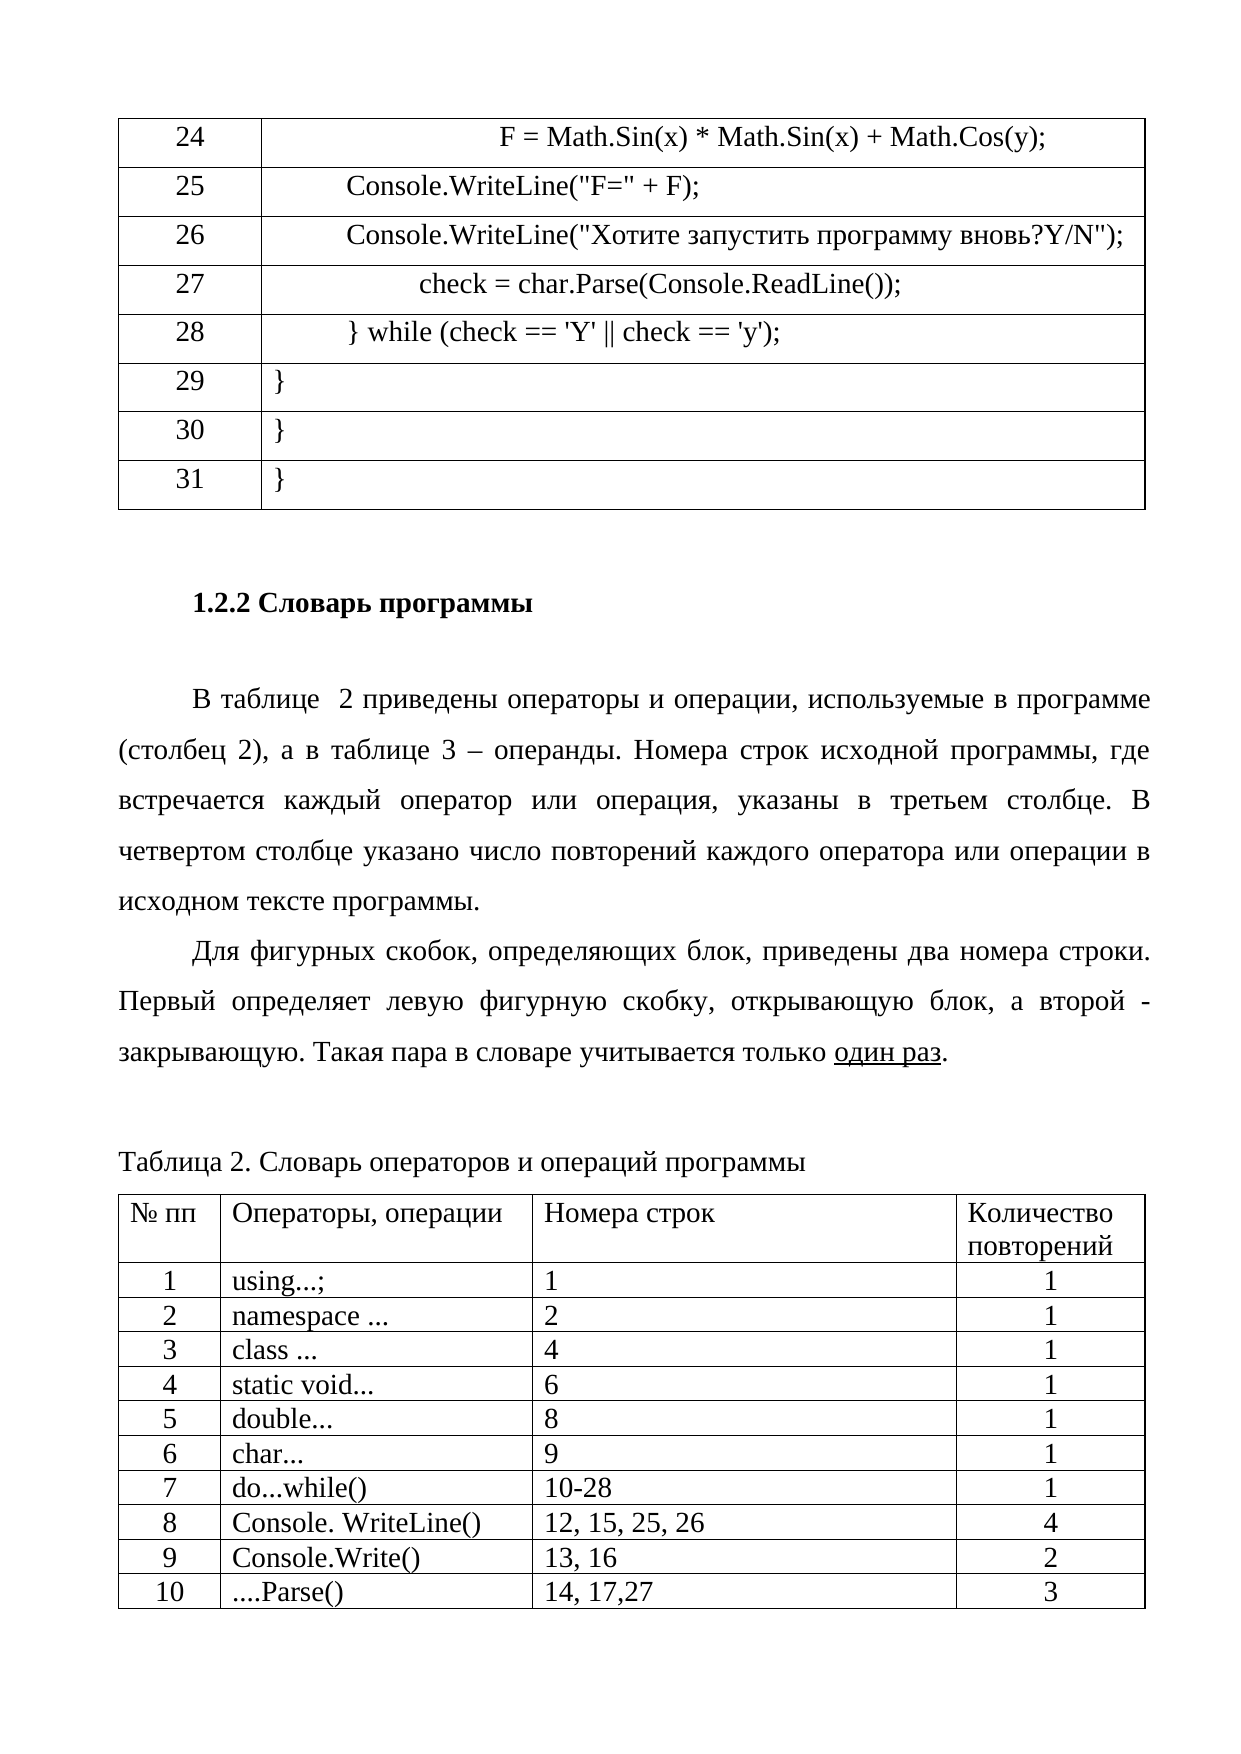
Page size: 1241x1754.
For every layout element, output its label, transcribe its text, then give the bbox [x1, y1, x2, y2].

table_cell 2 [957, 1540, 1144, 1573]
table_cell 1 [957, 1263, 1144, 1297]
table_cell 1 [957, 1367, 1144, 1400]
table_cell 1 [533, 1263, 956, 1297]
table_cell } [262, 461, 1144, 509]
table_cell } [262, 364, 1144, 411]
table_cell 25 [119, 168, 261, 216]
subtitle 1.2.2 Словарь программы [192, 585, 1152, 619]
table_cell 4 [119, 1367, 220, 1400]
table_cell } [262, 412, 1144, 460]
table_cell namespace ... [221, 1298, 532, 1331]
table_cell Console.Write() [221, 1540, 532, 1573]
table_cell 28 [119, 315, 261, 362]
table_cell 9 [119, 1540, 220, 1573]
text Для фигурных скобок, определяющих блок, приведены два номера строки. Первый определяет левую фигурную скобку, открывающую блок, а второй - закрывающую. Такая пара в словаре учитывается только один раз. [118, 933, 1152, 1067]
table_cell Console.WriteLine("Хотите запустить программу вновь?Y/N"); [262, 217, 1144, 265]
table_header Операторы, операции [221, 1195, 532, 1262]
table_cell 1 [119, 1263, 220, 1297]
table_cell 24 [119, 119, 261, 167]
table_cell 6 [533, 1367, 956, 1400]
table_cell using...; [221, 1263, 532, 1297]
table_header Количество повторений [957, 1195, 1144, 1262]
table_cell 30 [119, 412, 261, 460]
table_cell 8 [119, 1505, 220, 1539]
table_cell double... [221, 1401, 532, 1435]
text В таблице 2 приведены операторы и операции, используемые в программе (столбец 2), а в таблице 3 – операнды. Номера строк исходной программы, где встречается каждый оператор или операция, указаны в третьем столбце. В четвертом столбце указано число повторений каждого оператора или операции в исходном тексте программы. [118, 682, 1152, 916]
table_cell 31 [119, 461, 261, 509]
table_cell 7 [119, 1471, 220, 1504]
table_cell Console. WriteLine() [221, 1505, 532, 1539]
table_cell 1 [957, 1401, 1144, 1435]
table_cell 3 [119, 1332, 220, 1366]
table_cell 12, 15, 25, 26 [533, 1505, 956, 1539]
table_cell 4 [957, 1505, 1144, 1539]
table_cell 6 [119, 1436, 220, 1469]
table_cell F = Math.Sin(x) * Math.Sin(x) + Math.Cos(y); [262, 119, 1144, 167]
table_cell do...while() [221, 1471, 532, 1504]
table_cell 1 [957, 1298, 1144, 1331]
table_cell 26 [119, 217, 261, 265]
table_cell class ... [221, 1332, 532, 1366]
table_cell 29 [119, 364, 261, 411]
table_cell 8 [533, 1401, 956, 1435]
table_cell 1 [957, 1332, 1144, 1366]
table_cell 5 [119, 1401, 220, 1435]
table_cell 2 [119, 1298, 220, 1331]
table_cell 1 [957, 1471, 1144, 1504]
table_cell ....Parse() [221, 1574, 532, 1608]
table_cell } while (check == 'Y' || check == 'y'); [262, 315, 1144, 362]
table_cell static void... [221, 1367, 532, 1400]
table_cell 10 [119, 1574, 220, 1608]
table_cell 27 [119, 266, 261, 313]
table_cell 13, 16 [533, 1540, 956, 1573]
table_header Номера строк [533, 1195, 956, 1262]
table_cell 3 [957, 1574, 1144, 1608]
table_cell 10-28 [533, 1471, 956, 1504]
text Таблица 2. Словарь операторов и операций программы [118, 1144, 1152, 1177]
table_cell 2 [533, 1298, 956, 1331]
table_cell check = char.Parse(Console.ReadLine()); [262, 266, 1144, 313]
table_cell char... [221, 1436, 532, 1469]
table_cell Console.WriteLine("F=" + F); [262, 168, 1144, 216]
table_header № пп [119, 1195, 220, 1262]
table_cell 9 [533, 1436, 956, 1469]
table_cell 4 [533, 1332, 956, 1366]
table_cell 14, 17,27 [533, 1574, 956, 1608]
table_cell 1 [957, 1436, 1144, 1469]
